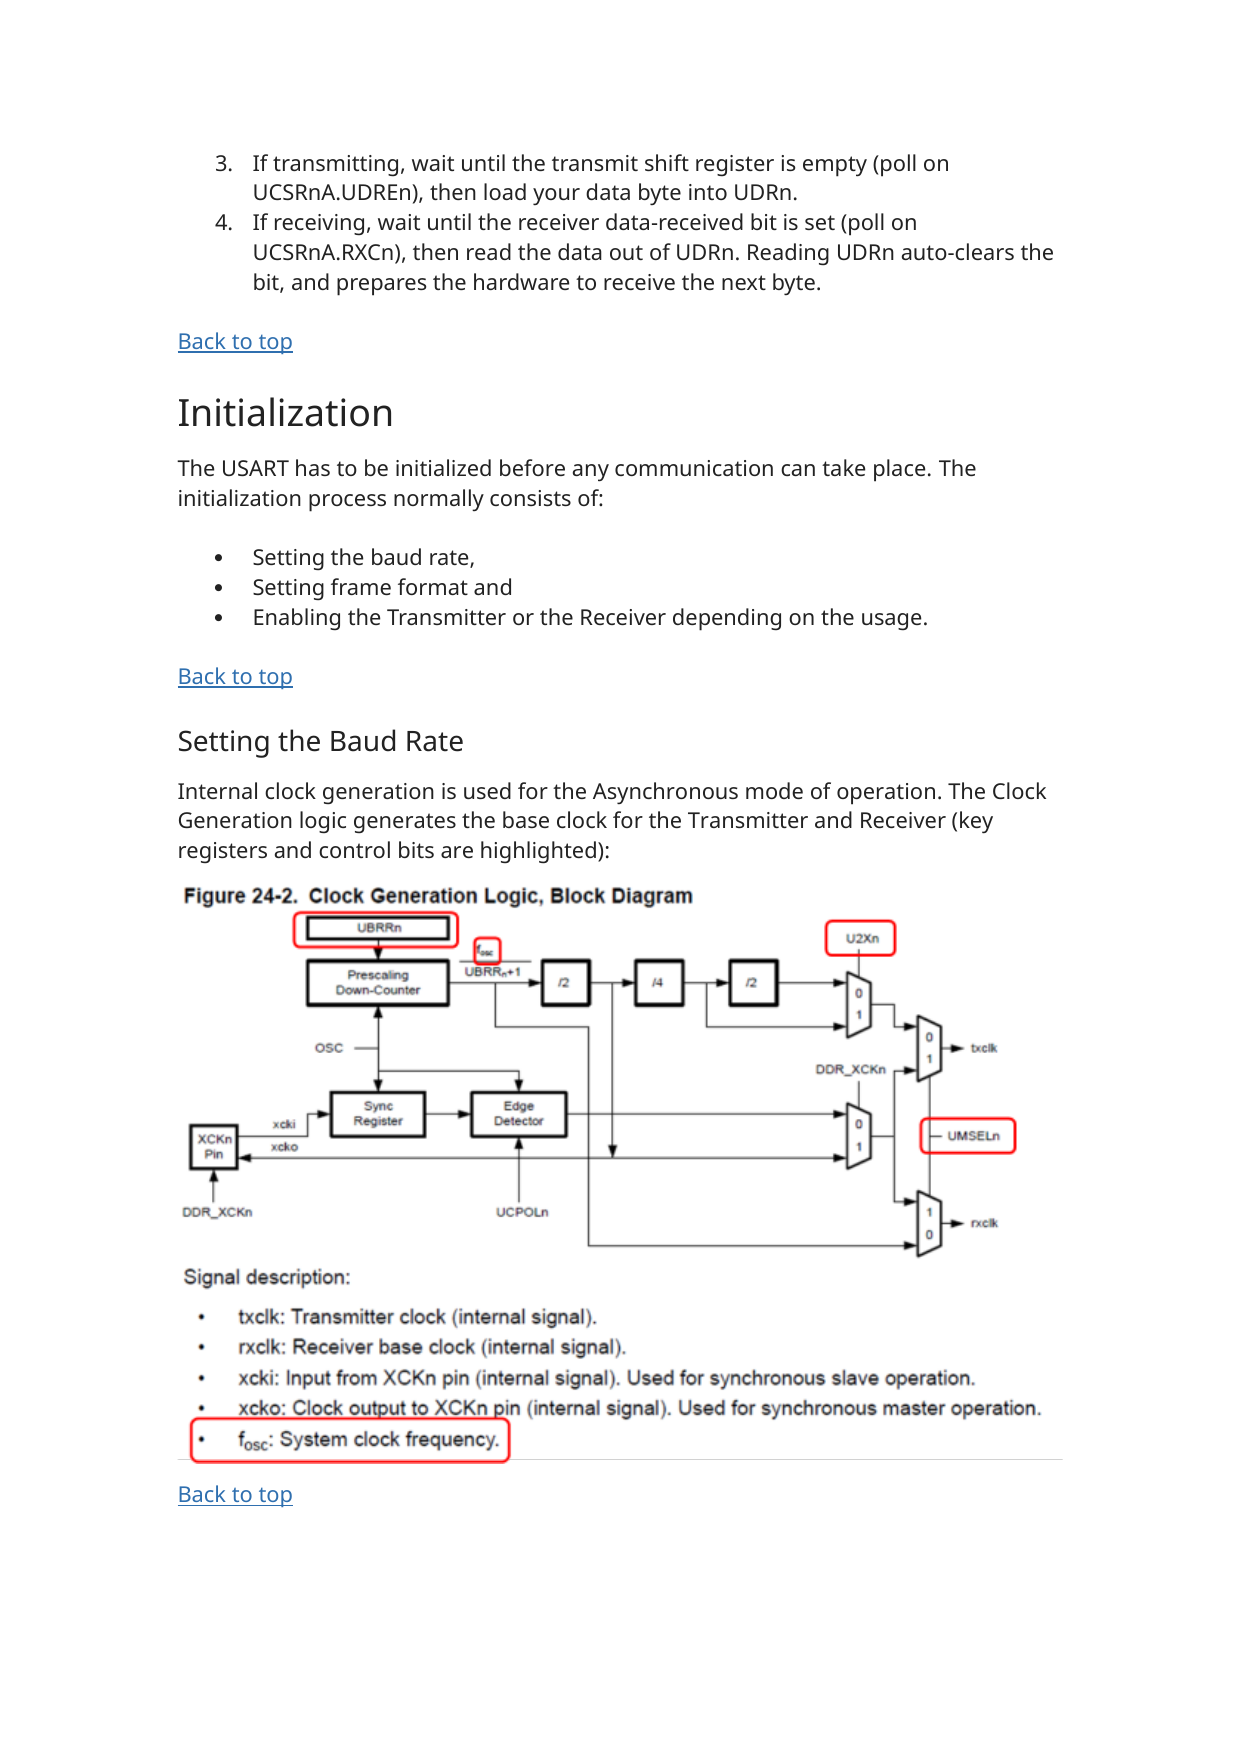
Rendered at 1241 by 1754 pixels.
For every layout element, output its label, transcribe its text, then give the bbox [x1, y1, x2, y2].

list If transmitting, wait until the transmit shift register is empty (poll on UCSRnA.UDREn), then load your data byte into UDRn. [215, 148, 1063, 207]
list Setting frame format and [215, 572, 1063, 602]
text Internal clock generation is used for the Asynchronous mode of operation. The Clock Generation logic generates the base clock for the Transmitter and Receiver (key registers and control bits are highlighted): [177, 776, 1063, 865]
text Back to top [177, 1479, 1063, 1509]
list Setting the baud rate, [215, 542, 1063, 572]
text The USART has to be initialized before any communication can take place. The initialization process normally consists of: [177, 453, 1063, 513]
list If receiving, wait until the receiver data-received bit is set (poll on UCSRnA.RXCn), then read the data out of UDRn. Reading UDRn auto-clears the bit, and prepares the hardware to receive the next byte. [215, 207, 1063, 297]
picture [177, 880, 1063, 1464]
text Back to top [177, 326, 1063, 356]
subtitle Setting the Baud Rate [177, 722, 1063, 760]
list Enabling the Transmitter or the Receiver depending on the usage. [215, 602, 1063, 632]
text Back to top [177, 661, 1063, 691]
subtitle Initialization [177, 387, 1063, 438]
